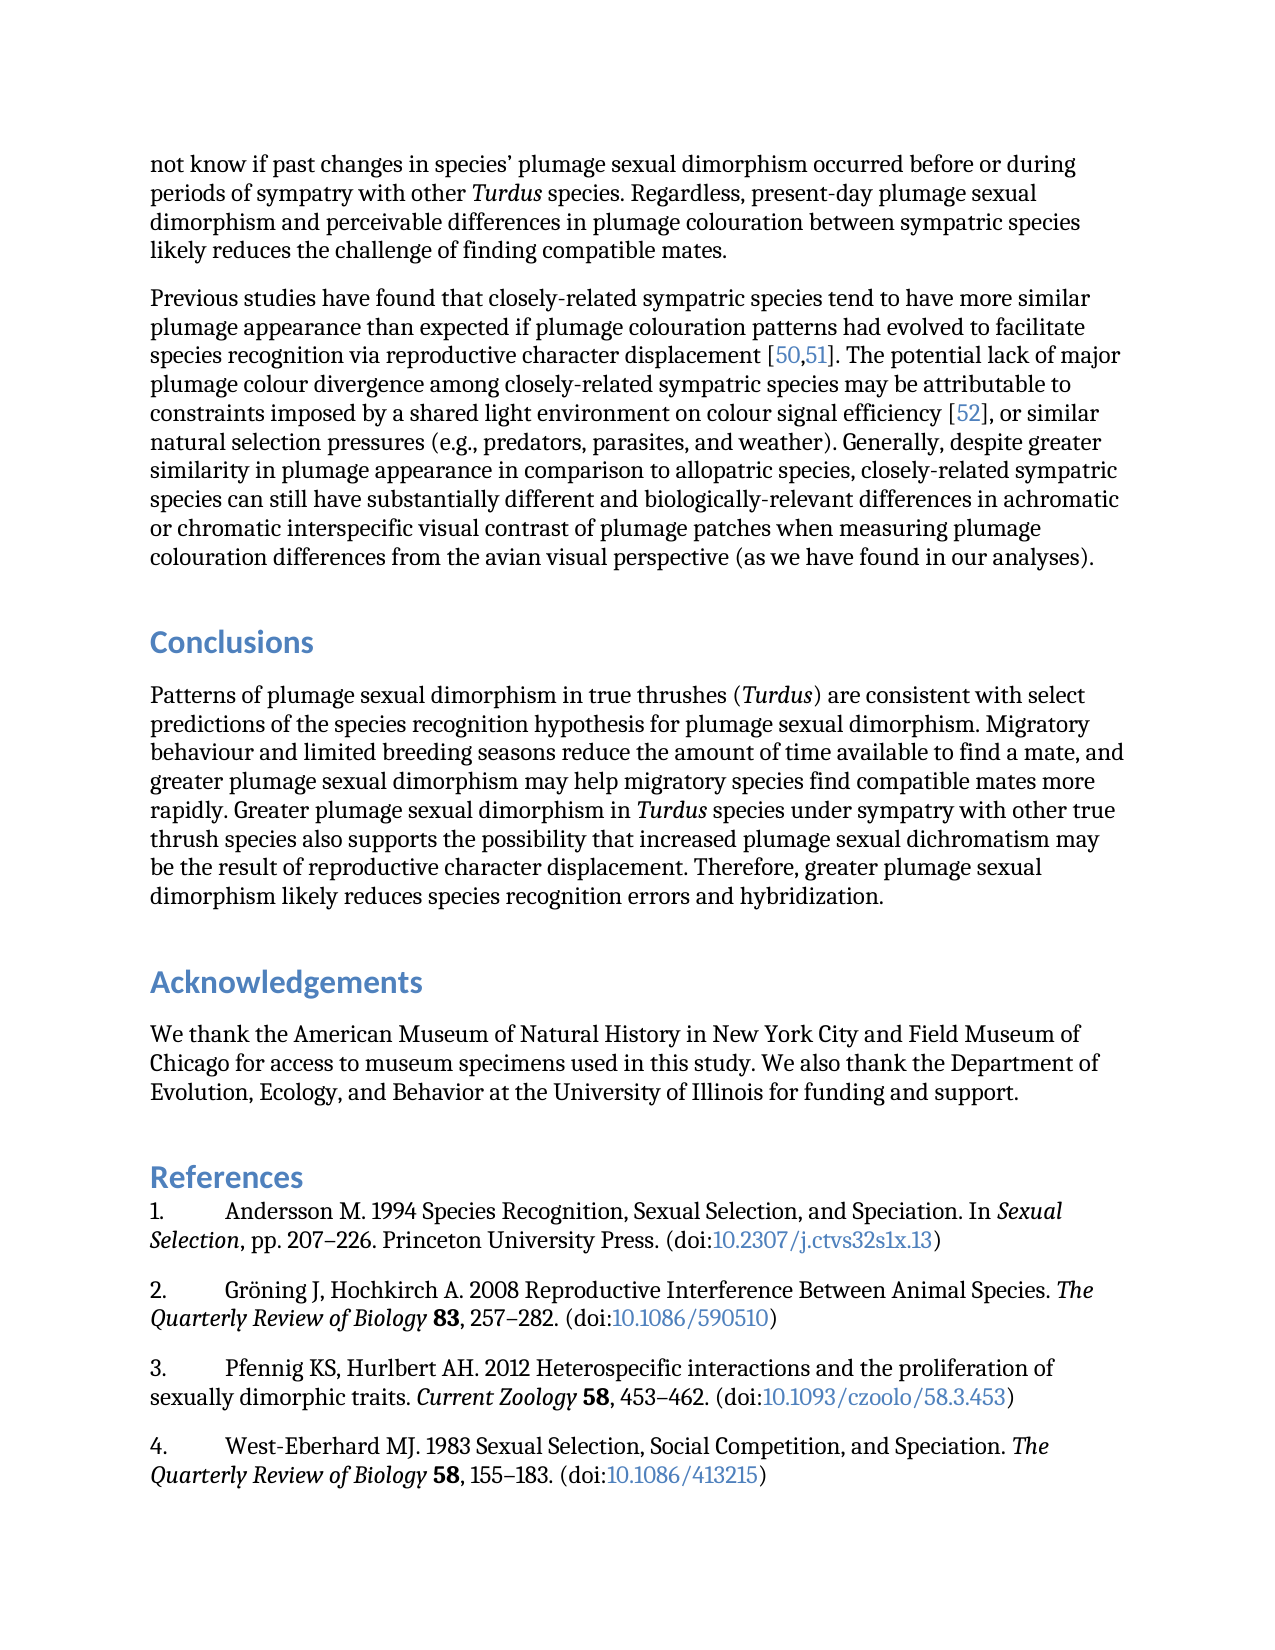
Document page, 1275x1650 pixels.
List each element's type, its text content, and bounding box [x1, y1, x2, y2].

text Previous studies have found that closely-related sympatric species tend to have more similar plumage appearance than expected if plumage colouration patterns had evolved to facilitate species recognition via reproductive character displacement [50,51]. The potential lack of major plumage colour divergence among closely-related sympatric species may be attributable to constraints imposed by a shared light environment on colour signal efficiency [52], or similar natural selection pressures (e.g., predators, parasites, and weather). Generally, despite greater similarity in plumage appearance in comparison to allopatric species, closely-related sympatric species can still have substantially different and biologically-relevant differences in achromatic or chromatic interspecific visual contrast of plumage patches when measuring plumage colouration differences from the avian visual perspective (as we have found in our analyses). [150, 284, 1125, 571]
text Patterns of plumage sexual dimorphism in true thrushes (Turdus) are consistent with select predictions of the species recognition hypothesis for plumage sexual dimorphism. Migratory behaviour and limited breeding seasons reduce the amount of time available to find a mate, and greater plumage sexual dimorphism may help migratory species find compatible mates more rapidly. Greater plumage sexual dimorphism in Turdus species under sympatry with other true thrush species also supports the possibility that increased plumage sexual dichromatism may be the result of reproductive character displacement. Therefore, greater plumage sexual dimorphism likely reduces species recognition errors and hybridization. [150, 681, 1125, 911]
text 3. Pfennig KS, Hurlbert AH. 2012 Heterospecific interactions and the proliferation of sexually dimorphic traits. Current Zoology 58, 453–462. (doi:10.1093/czoolo/58.3.453) [150, 1354, 1125, 1411]
text We thank the American Museum of Natural History in New York City and Field Museum of Chicago for access to museum specimens used in this study. We also thank the Department of Evolution, Ecology, and Behavior at the University of Illinois for funding and support. [150, 1020, 1125, 1106]
text 1. Andersson M. 1994 Species Recognition, Sexual Selection, and Speciation. In Sexual Selection, pp. 207–226. Princeton University Press. (doi:10.2307/j.ctvs32s1x.13) [150, 1197, 1125, 1255]
subtitle Acknowledgements [150, 961, 1125, 1001]
text 2. Gröning J, Hochkirch A. 2008 Reproductive Interference Between Animal Species. The Quarterly Review of Biology 83, 257–282. (doi:10.1086/590510) [150, 1276, 1125, 1333]
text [150, 150, 1125, 265]
text 4. West-Eberhard MJ. 1983 Sexual Selection, Social Competition, and Speciation. The Quarterly Review of Biology 58, 155–183. (doi:10.1086/413215) [150, 1432, 1125, 1490]
subtitle Conclusions [150, 621, 1125, 662]
subtitle References [150, 1156, 1125, 1197]
